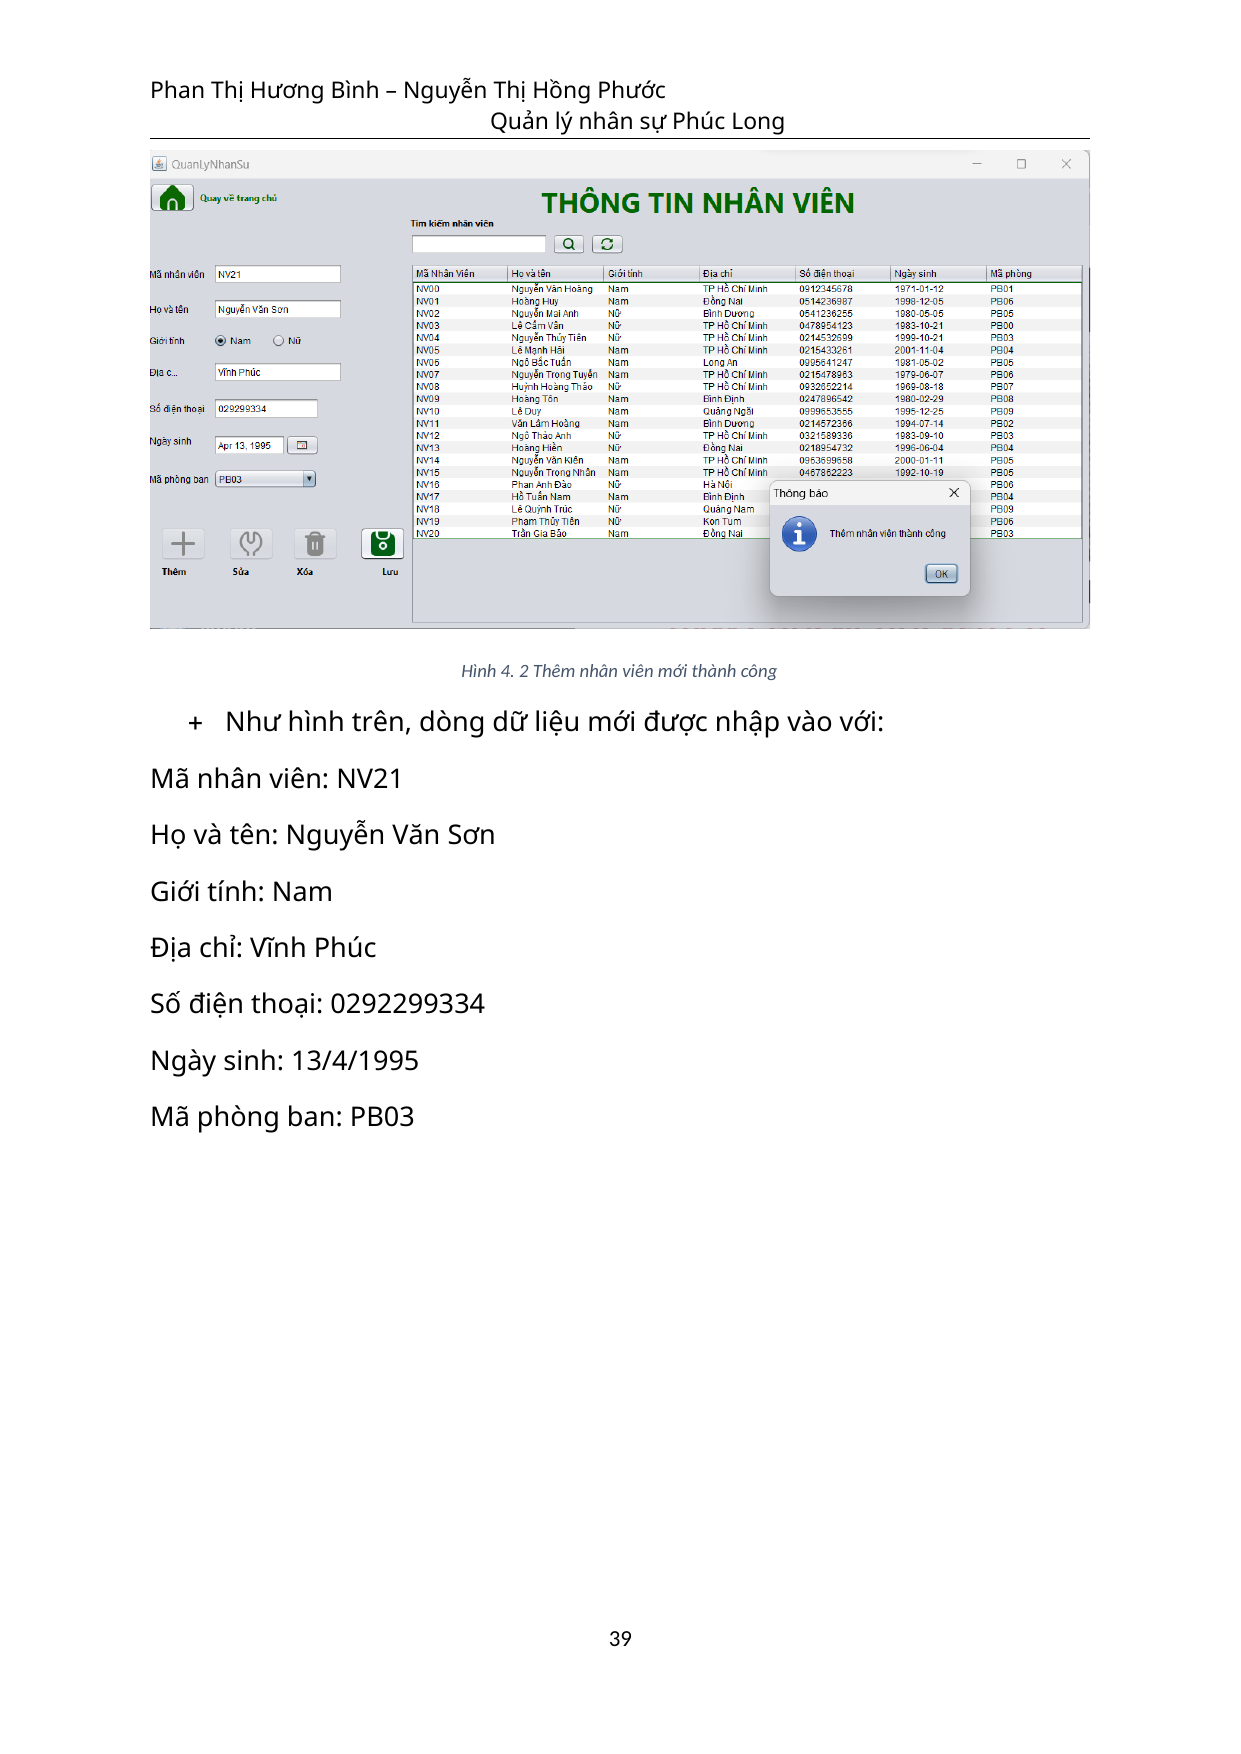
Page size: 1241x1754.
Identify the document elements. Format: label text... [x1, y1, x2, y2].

list Như hình trên, dòng dữ liệu mới được nhập vào với: [187, 703, 1090, 739]
text Mã nhân viên: NV21 [150, 759, 1090, 796]
picture [150, 150, 1091, 629]
text Giới tính: Nam [150, 872, 1090, 909]
text Số điện thoại: 0292299334 [150, 985, 1090, 1022]
text Địa chỉ: Vĩnh Phúc [150, 928, 1090, 965]
text Họ và tên: Nguyễn Văn Sơn [150, 816, 1090, 852]
text Ngày sinh: 13/4/1995 [150, 1041, 1090, 1078]
text Mã phòng ban: PB03 [150, 1098, 1090, 1135]
